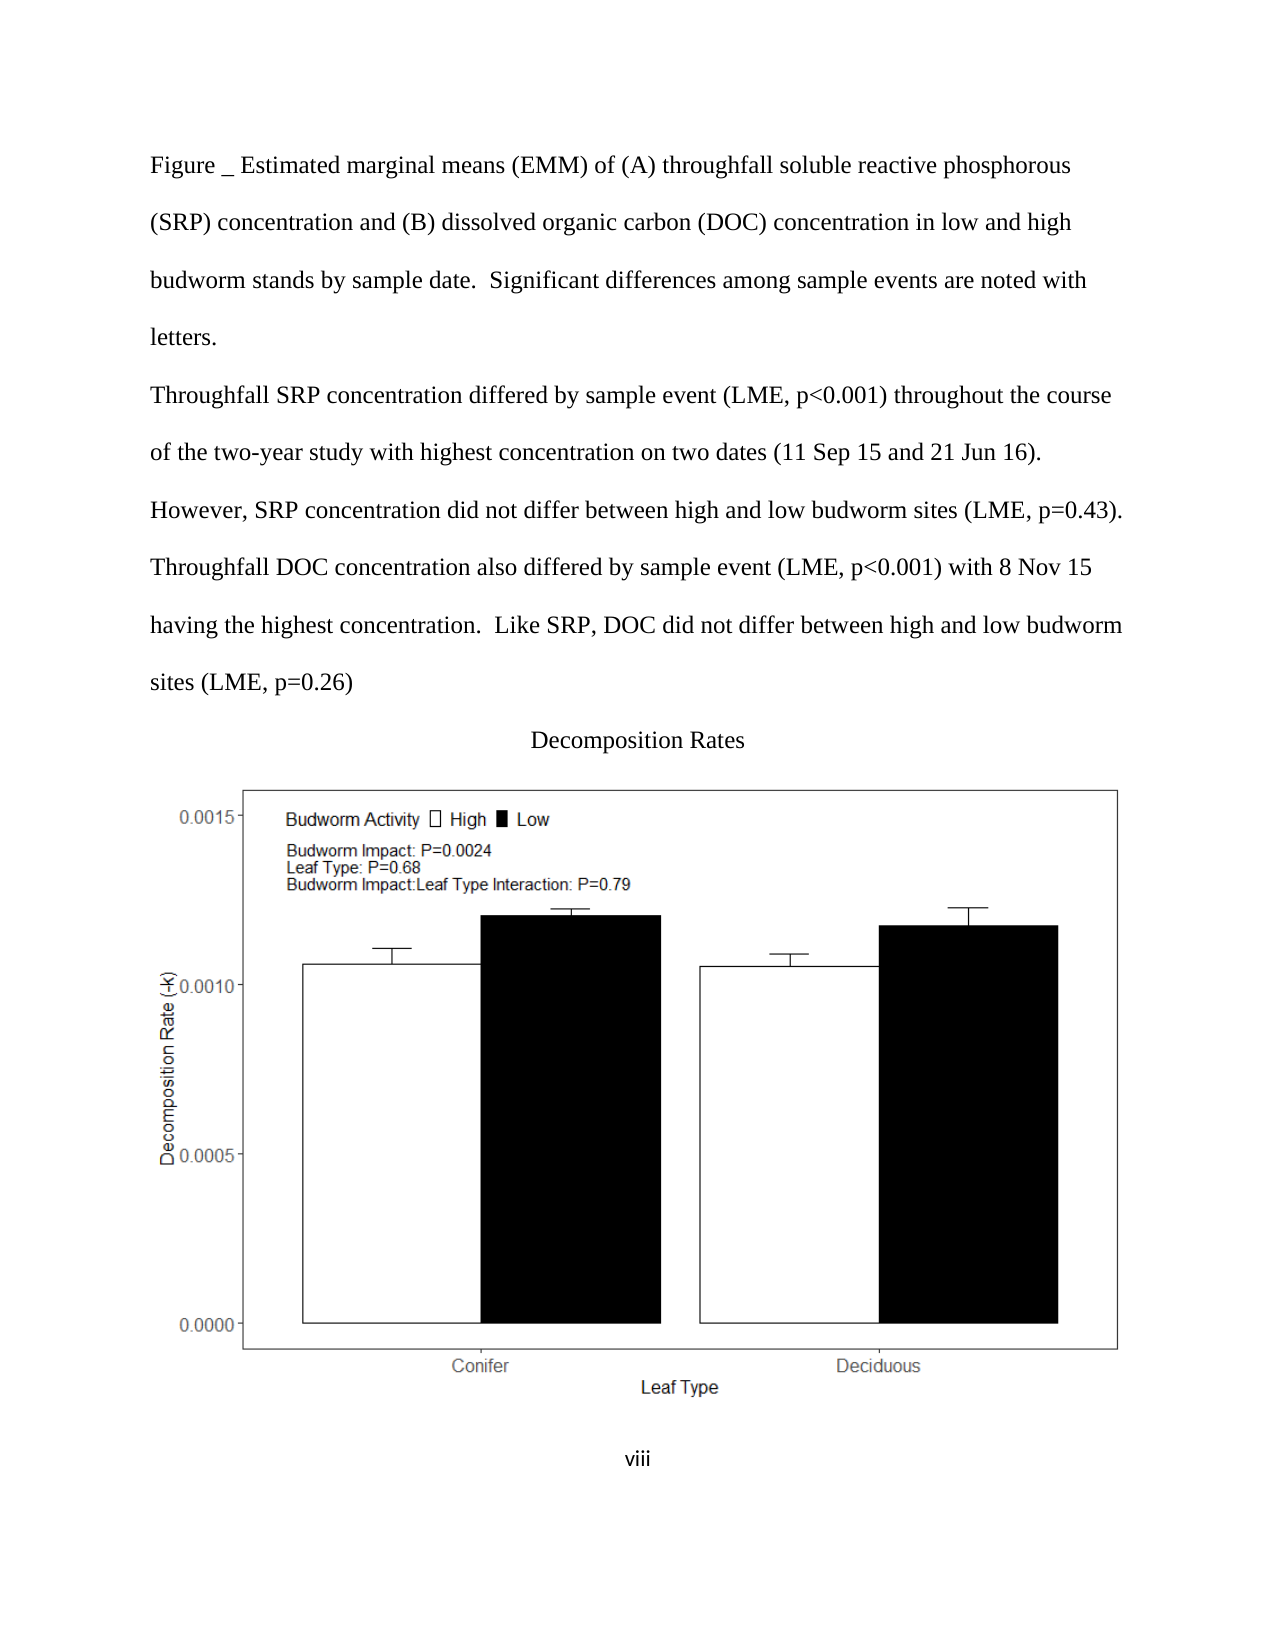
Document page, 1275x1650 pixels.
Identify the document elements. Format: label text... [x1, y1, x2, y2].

picture [150, 782, 1125, 1405]
text Throughfall SRP concentration differed by sample event (LME, p<0.001) throughout the course of the two-year study with highest concentration on two dates (11 Sep 15 and 21 Jun 16). However, SRP concentration did not differ between high and low budworm sites (LME, p=0.43). Throughfall DOC concentration also differed by sample event (LME, p<0.001) with 8 Nov 15 having the highest concentration. Like SRP, DOC did not differ between high and low budworm sites (LME, p=0.26) [150, 380, 1125, 696]
text Figure _ Estimated marginal means (EMM) of (A) throughfall soluble reactive phosphorous (SRP) concentration and (B) dissolved organic carbon (DOC) concentration in low and high budworm stands by sample date. Significant differences among sample events are noted with letters. [150, 150, 1125, 351]
text Decomposition Rates [150, 725, 1125, 754]
